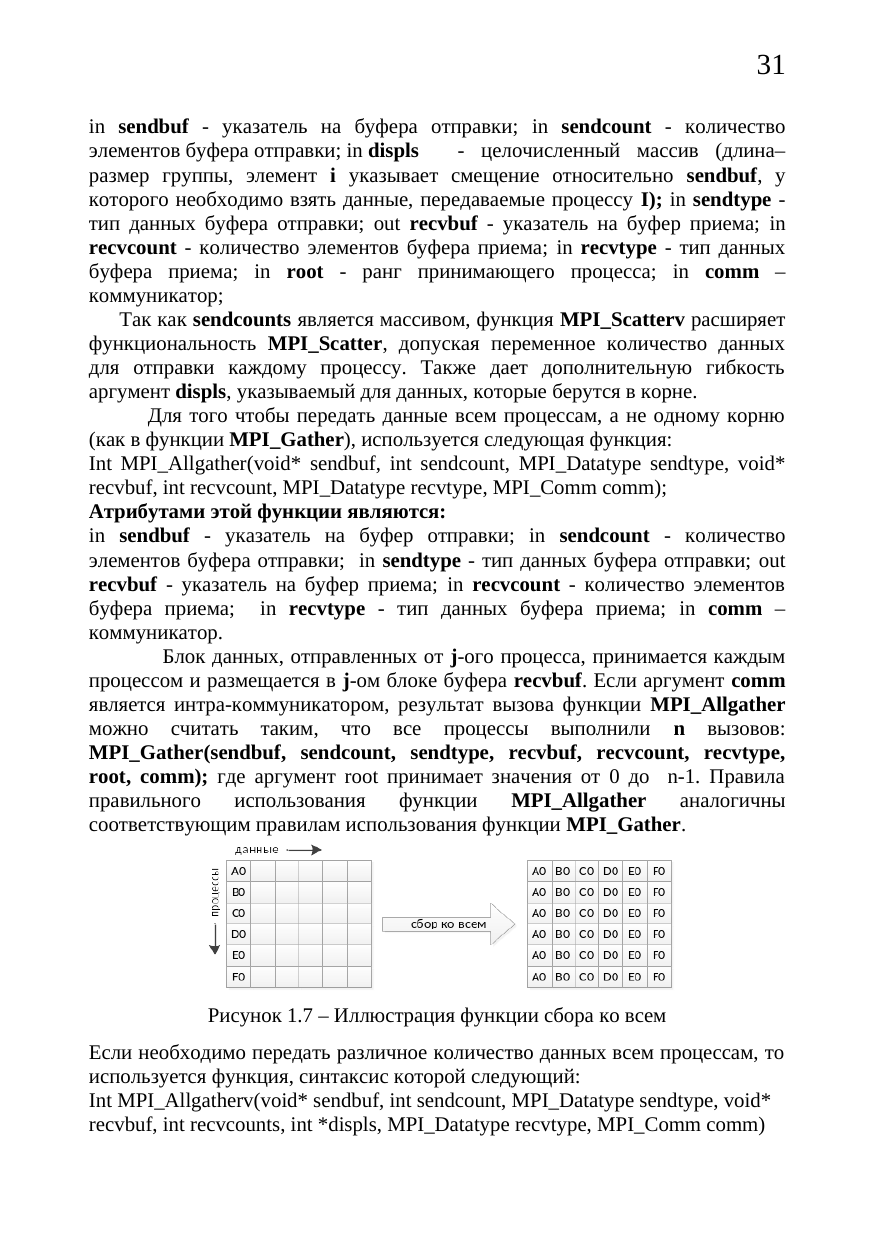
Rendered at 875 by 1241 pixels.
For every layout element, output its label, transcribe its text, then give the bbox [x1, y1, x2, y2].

text Блок данных, отправленных от j-ого процесса, принимается каждым процессом и размещается в j-ом блоке буфера recvbuf. Если аргумент comm является интра-коммуникатором, результат вызова функции MPI_Allgather можно считать таким, что все процессы выполнили n вызовов: MPI_Gather(sendbuf, sendcount, sendtype, recvbuf, recvcount, recvtype, root, comm); где аргумент root принимает значения от 0 до n-1. Правила правильного использования функции MPI_Allgather аналогичны соответствующим правилам использования функции MPI_Gather. [89, 644, 785, 836]
text Атрибутами этой функции являются: [89, 499, 785, 523]
text Int MPI_Allgather(void* sendbuf, int sendcount, MPI_Datatype sendtype, void* recvbuf, int recvcount, MPI_Datatype recvtype, MPI_Comm comm); [89, 451, 785, 499]
text in sendbuf - указатель на буфера отправки; in sendcount - количество элементов буфера отправки; in displs - целочисленный массив (длина–размер группы, элемент i указывает смещение относительно sendbuf, у которого необходимо взять данные, передаваемые процессу I); in sendtype - тип данных буфера отправки; out recvbuf - указатель на буфер приема; in recvcount - количество элементов буфера приема; in recvtype - тип данных буфера приема; in root - ранг принимающего процесса; in comm – коммуникатор; [89, 114, 785, 307]
text Если необходимо передать различное количество данных всем процессам, то используется функция, синтаксис которой следующий: [89, 1040, 785, 1088]
text in sendbuf - указатель на буфер отправки; in sendcount - количество элементов буфера отправки; in sendtype - тип данных буфера отправки; out recvbuf - указатель на буфер приема; in recvcount - количество элементов буфера приема; in recvtype - тип данных буфера приема; in comm – коммуникатор. [89, 523, 785, 644]
text Int MPI_Allgatherv(void* sendbuf, int sendcount, MPI_Datatype sendtype, void* recvbuf, int recvcounts, int *displs, MPI_Datatype recvtype, MPI_Comm comm) [89, 1088, 785, 1136]
text Для того чтобы передать данные всем процессам, а не одному корню (как в функции MPI_Gather), используется следующая функция: [89, 403, 785, 451]
text Рисунок 1.7 – Иллюстрация функции сбора ко всем [89, 1003, 785, 1027]
text Так как sendcounts является массивом, функция MPI_Scatterv расширяет функциональность MPI_Scatter, допуская переменное количество данных для отправки каждому процессу. Также дает дополнительную гибкость аргумент displs, указываемый для данных, которые берутся в корне. [89, 307, 785, 403]
